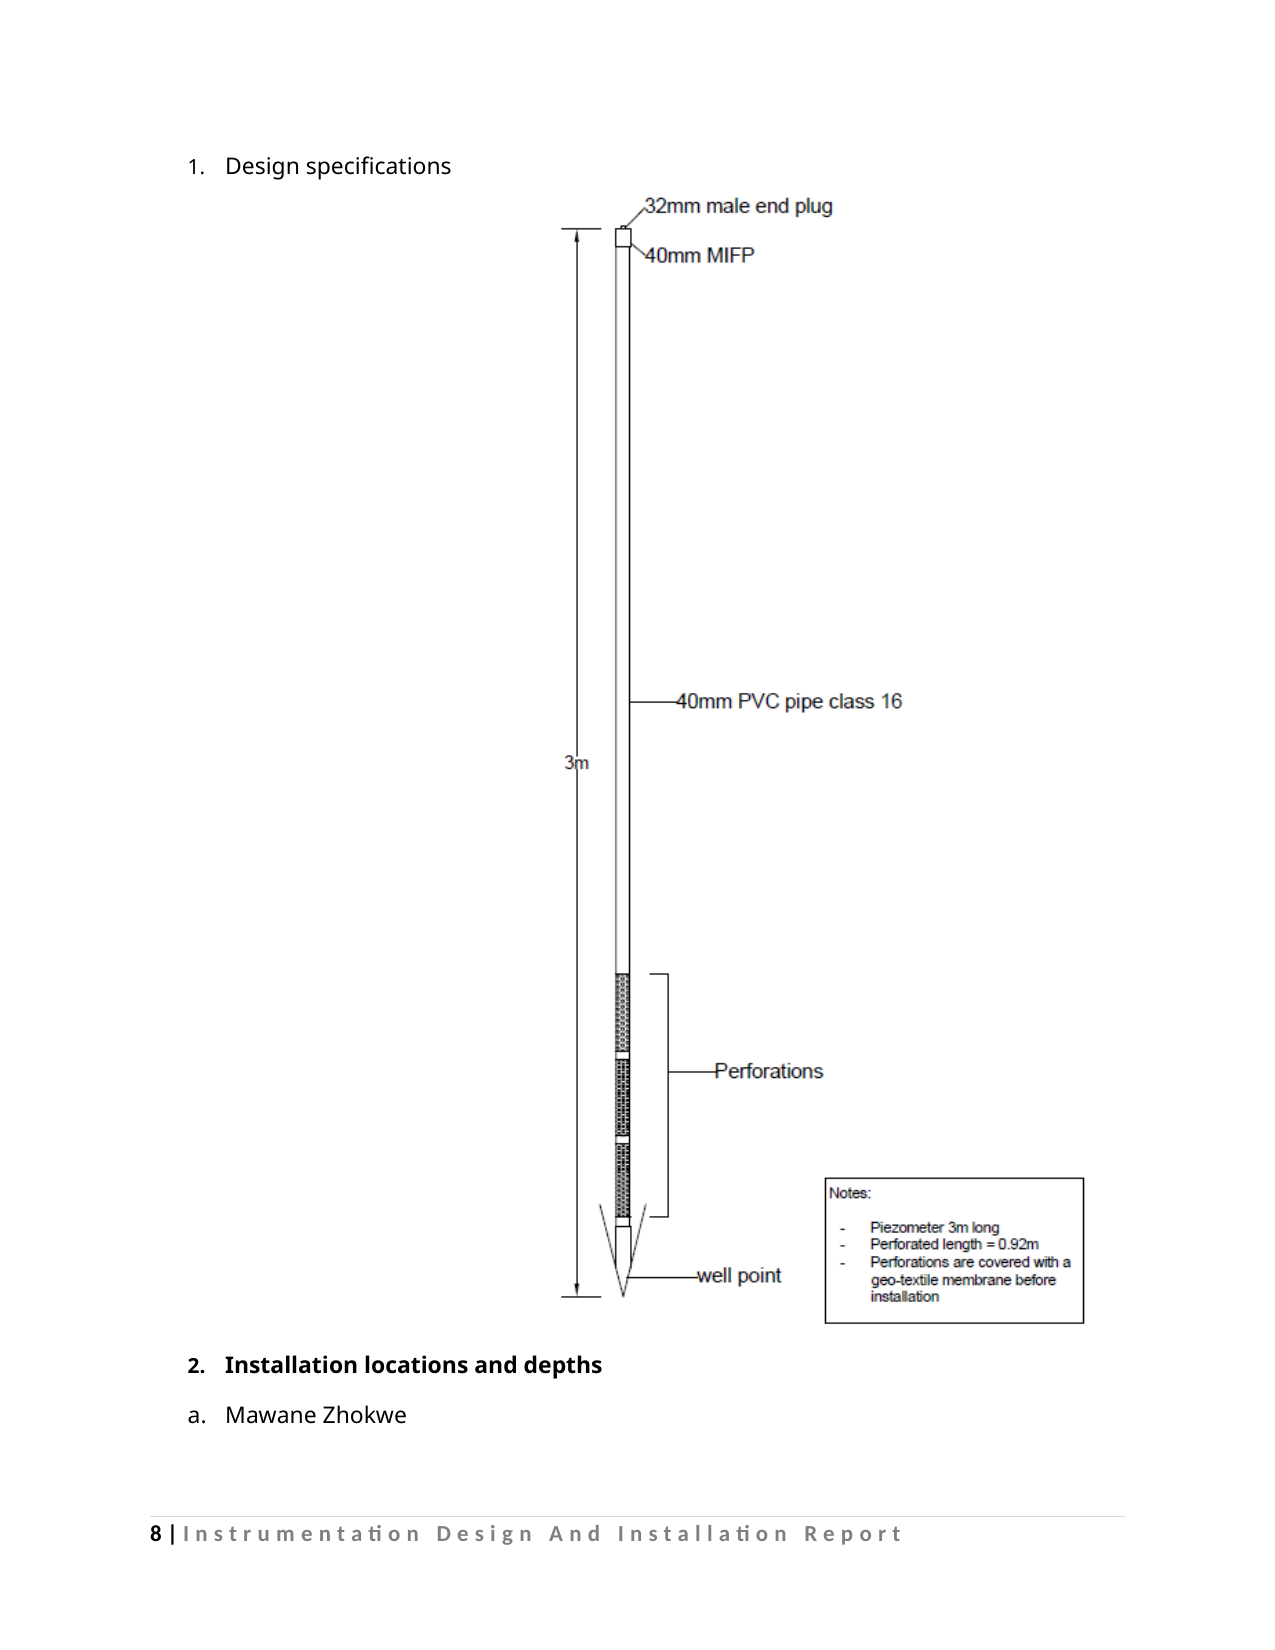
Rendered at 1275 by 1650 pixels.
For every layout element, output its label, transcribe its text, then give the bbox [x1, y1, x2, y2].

picture [185, 191, 1090, 1327]
list Mawane Zhokwe [187, 1399, 1125, 1430]
list Design specifications [187, 150, 1125, 181]
